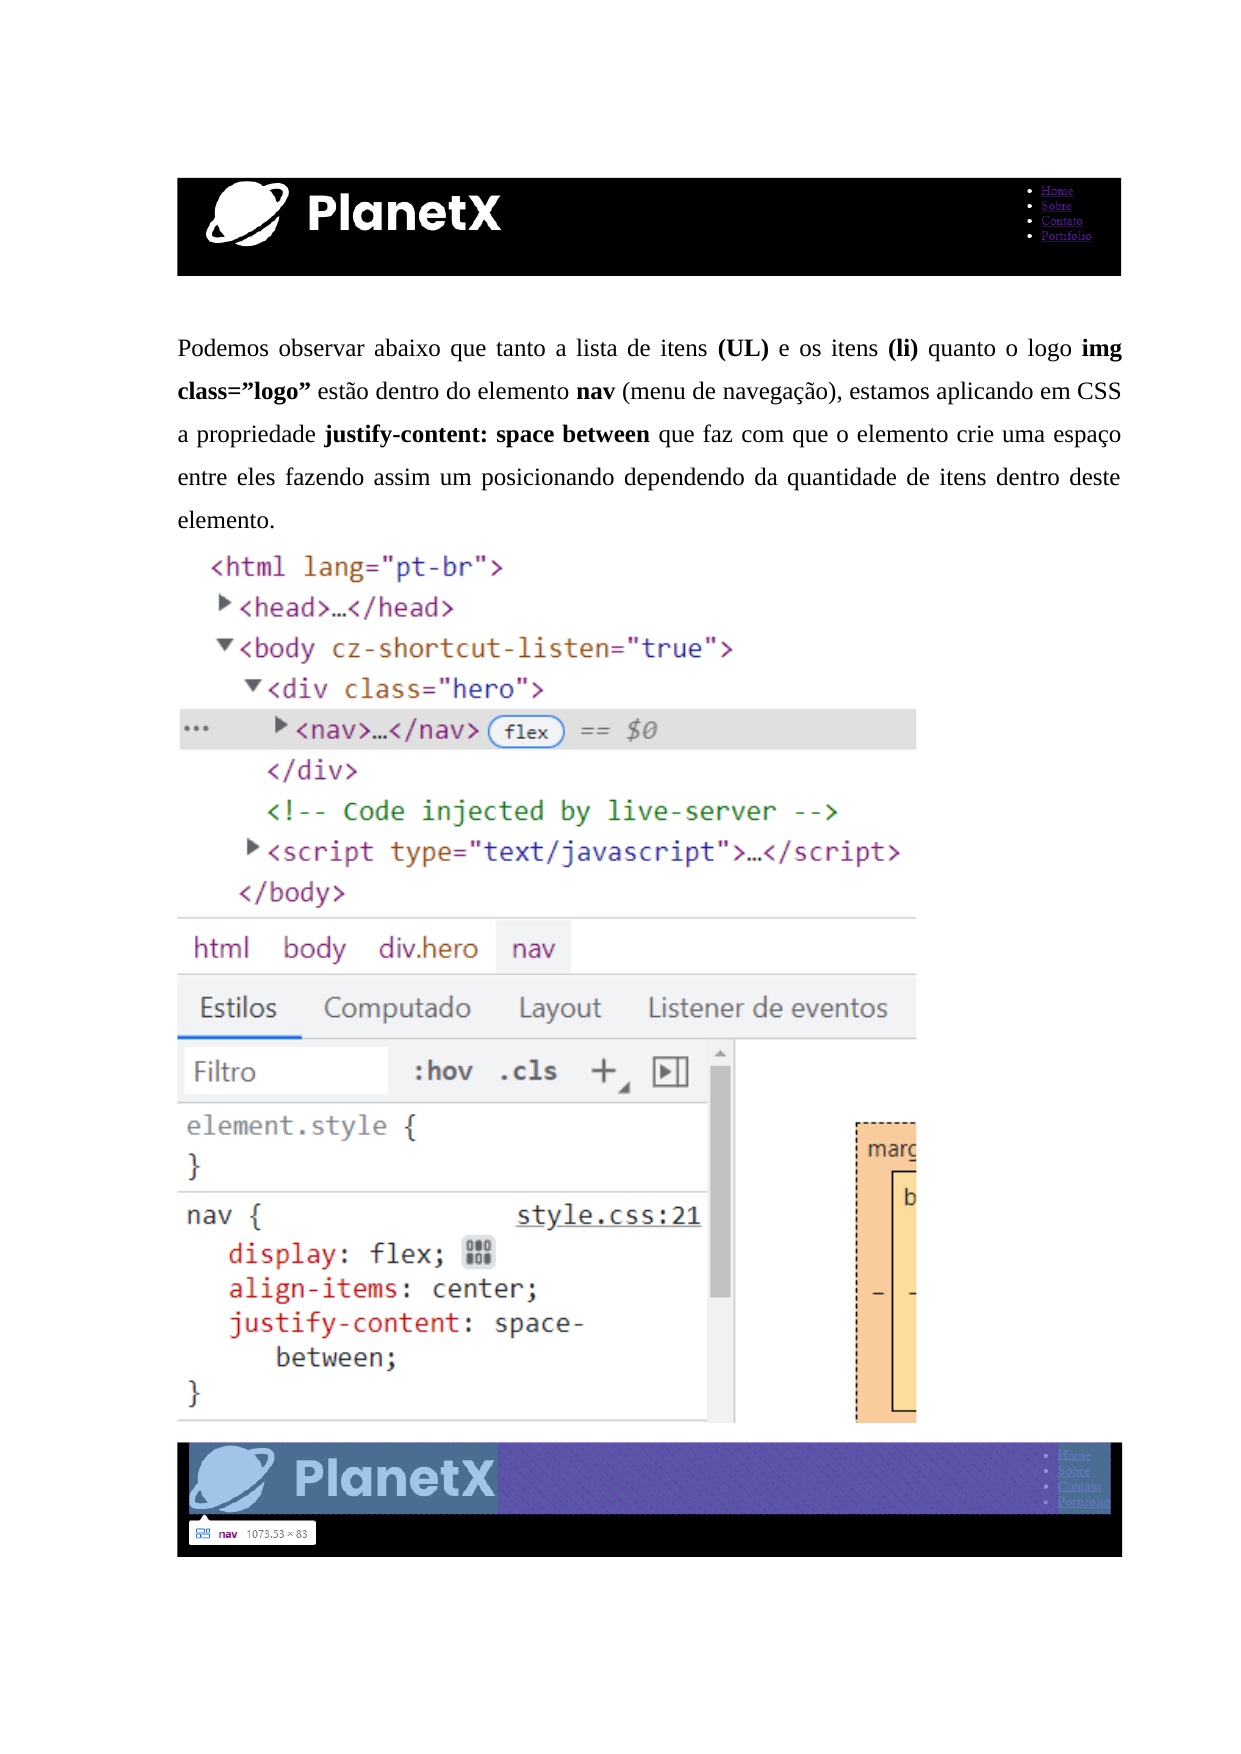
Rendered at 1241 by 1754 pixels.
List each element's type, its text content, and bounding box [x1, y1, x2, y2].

picture [177, 177, 1122, 276]
picture [177, 1436, 1123, 1557]
picture [177, 548, 917, 1423]
text Podemos observar abaixo que tanto a lista de itens (UL) e os itens (li) quanto o logo img class=”logo” estão dentro do elemento nav (menu de navegação), estamos aplicando em CSS a propriedade justify-content: space between que faz com que o elemento crie uma espaço entre eles fazendo assim um posicionando dependendo da quantidade de itens dentro deste elemento. [177, 333, 1122, 534]
